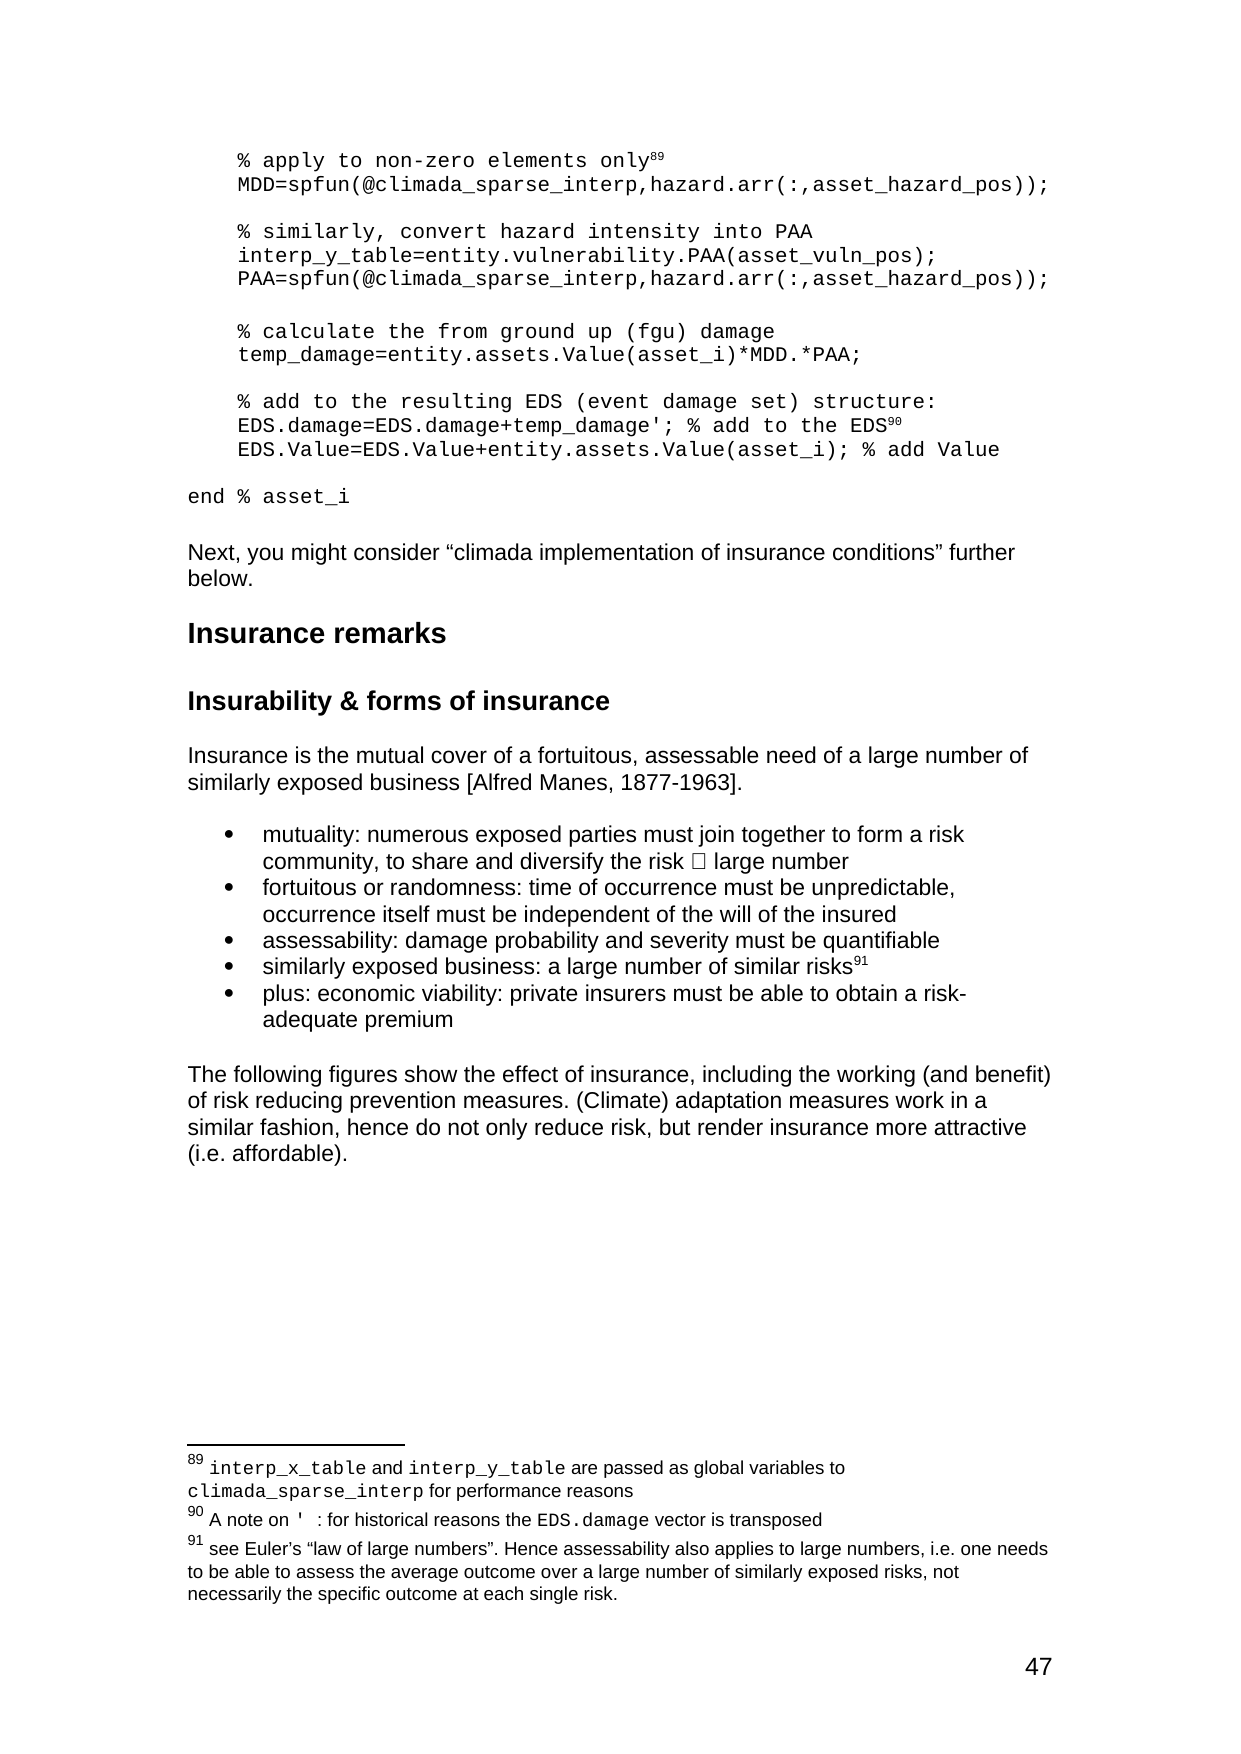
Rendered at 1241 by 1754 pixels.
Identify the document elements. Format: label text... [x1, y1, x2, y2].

text end % asset_i [187, 486, 1053, 510]
subtitle Insurance remarks [187, 616, 1053, 650]
text Next, you might consider “climada implementation of insurance conditions” further below. [187, 538, 1053, 591]
text % calculate the from ground up (fgu) damage temp_damage=entity.assets.Value(asset_i)*MDD.*PAA; [187, 321, 1053, 368]
text % similarly, convert hazard intensity into PAA interp_y_table=entity.vulnerability.PAA(asset_vuln_pos); PAA=spfun(@climada_sparse_interp,hazard.arr(:,asset_hazard_pos)); [187, 197, 1053, 292]
list assessability: damage probability and severity must be quantifiable [225, 927, 1053, 953]
text The following figures show the effect of insurance, including the working (and benefit) of risk reducing prevention measures. (Climate) adaptation measures work in a similar fashion, hence do not only reduce risk, but render insurance more attractive (i.e. affordable). [187, 1061, 1053, 1166]
list similarly exposed business: a large number of similar risks [225, 953, 1053, 979]
text % apply to non-zero elements only MDD=spfun(@climada_sparse_interp,hazard.arr(:,asset_hazard_pos)); [187, 150, 1053, 197]
text EDS.damage=EDS.damage+temp_damage'; % add to the EDS [187, 415, 1053, 439]
subtitle Insurability & forms of insurance [187, 685, 1053, 716]
text EDS.Value=EDS.Value+entity.assets.Value(asset_i); % add Value [187, 439, 1053, 462]
text Insurance is the mutual cover of a fortuitous, assessable need of a large number of similarly exposed business [Alfred Manes, 1877-1963]. [187, 742, 1053, 795]
list mutuality: numerous exposed parties must join together to form a risk community, to share and diversify the risk  large number [225, 821, 1053, 874]
list fortuitous or randomness: time of occurrence must be unpredictable, occurrence itself must be independent of the will of the insured [225, 874, 1053, 927]
list plus: economic viability: private insurers must be able to obtain a risk-adequate premium [225, 979, 1053, 1032]
text % add to the resulting EDS (event damage set) structure: [187, 392, 1053, 415]
